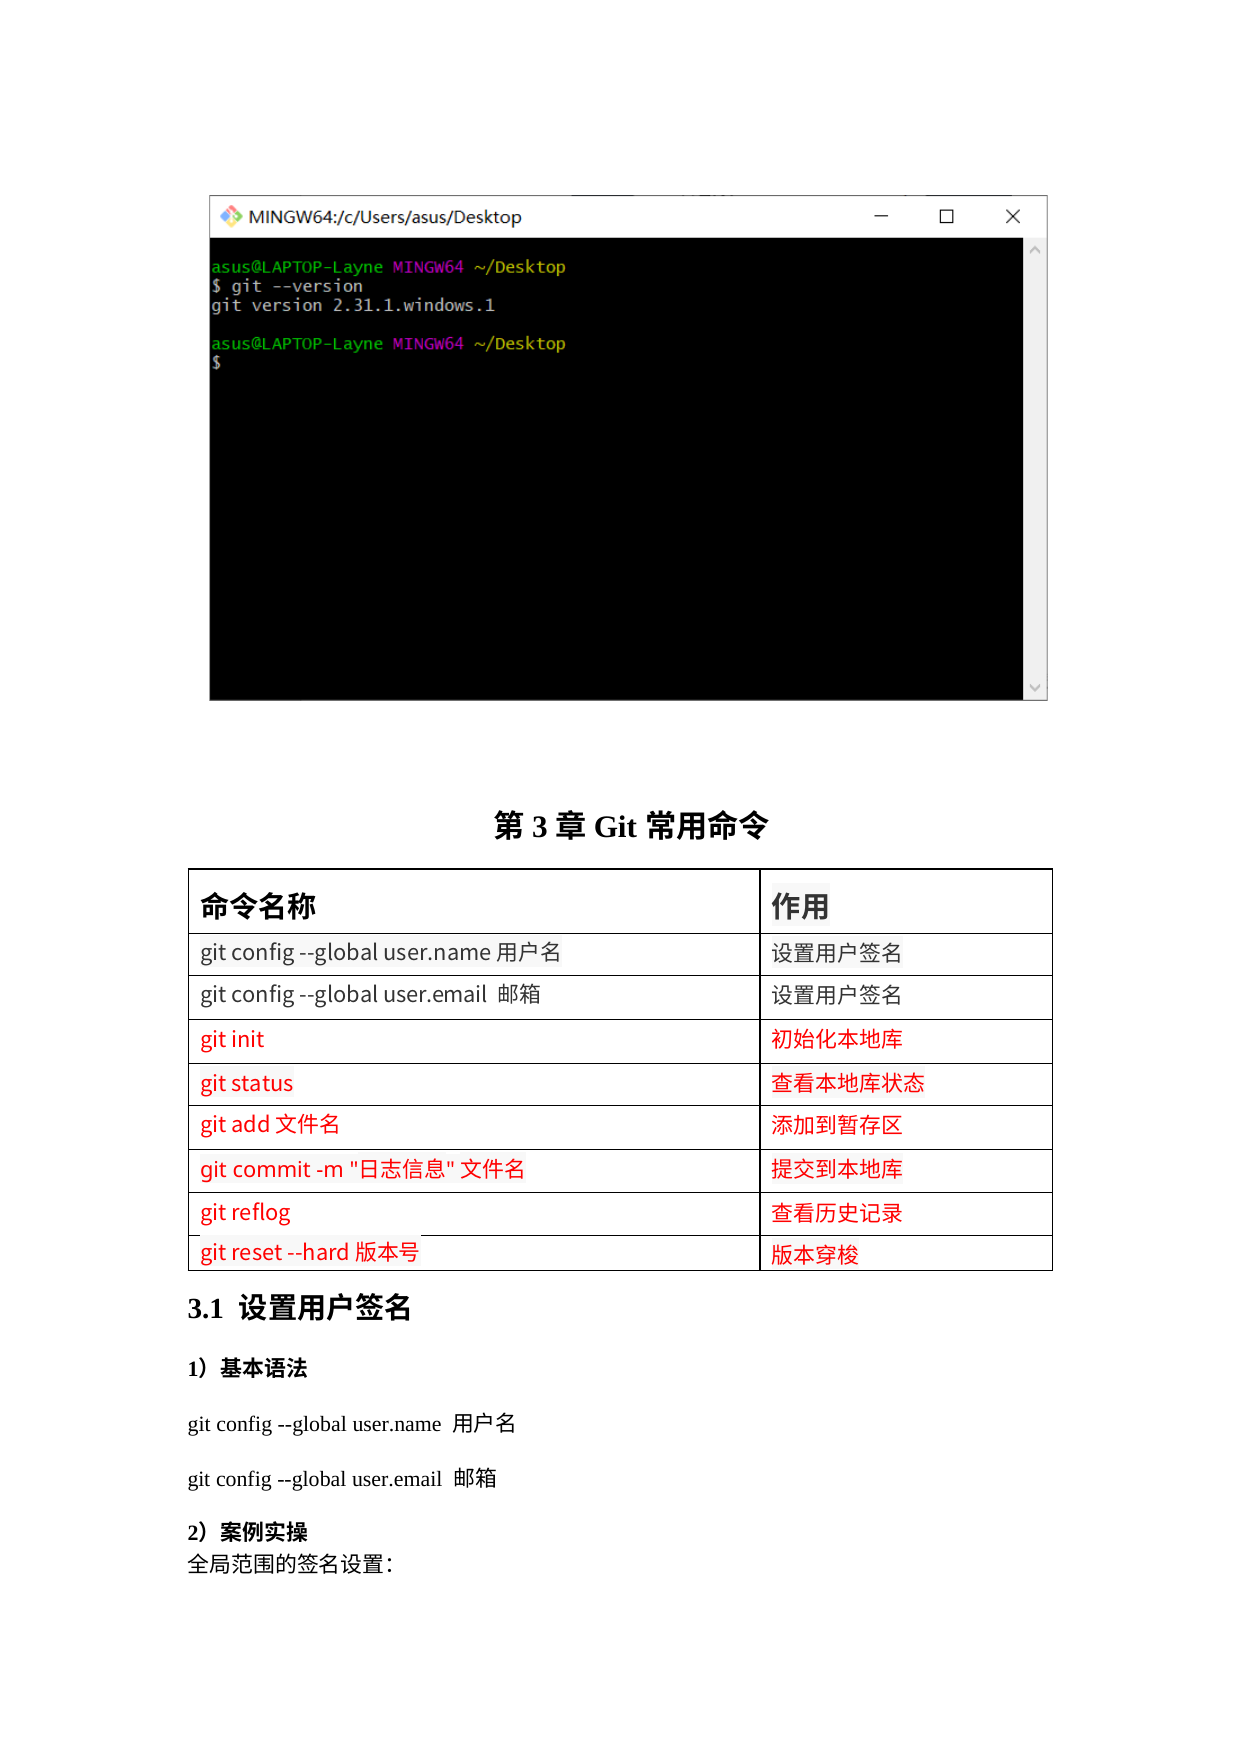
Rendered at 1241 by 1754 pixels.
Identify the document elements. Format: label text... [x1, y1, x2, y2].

subtitle 2）案例实操 [187, 1515, 1076, 1547]
table_cell 初始化本地库 [761, 1020, 1052, 1063]
subtitle 1）基本语法 [187, 1351, 1076, 1383]
table_cell git add 文件名 [189, 1106, 759, 1149]
table_cell 查看历史记录 [761, 1193, 1052, 1234]
table_cell 查看本地库状态 [761, 1064, 1052, 1105]
text 全局范围的签名设置： [187, 1547, 1076, 1578]
subtitle 设置用户签名 [187, 1284, 1076, 1327]
table_cell git commit -m "日志信息" 文件名 [189, 1150, 759, 1192]
table_cell git reflog [189, 1193, 759, 1234]
table_cell 版本穿梭 [761, 1236, 1052, 1269]
subtitle 第 3 章 Git 常用命令 [187, 802, 1076, 847]
table_cell 设置用户签名 [761, 976, 1052, 1019]
table_cell 添加到暂存区 [761, 1106, 1052, 1149]
table_header 作用 [761, 870, 1052, 933]
table_cell git status [189, 1064, 759, 1105]
text git config --global user.name 用户名git config --global user.email 邮箱 [187, 1406, 517, 1492]
table_cell git config --global user.email 邮箱 [189, 976, 759, 1019]
table_cell 设置用户签名 [761, 934, 1052, 975]
table_cell git config --global user.name 用户名 [189, 934, 759, 975]
table_header 命令名称 [189, 870, 759, 933]
picture [209, 195, 1048, 701]
table_cell git init [189, 1020, 759, 1063]
table_cell git reset --hard 版本号 [189, 1236, 759, 1269]
table_cell 提交到本地库 [761, 1150, 1052, 1192]
